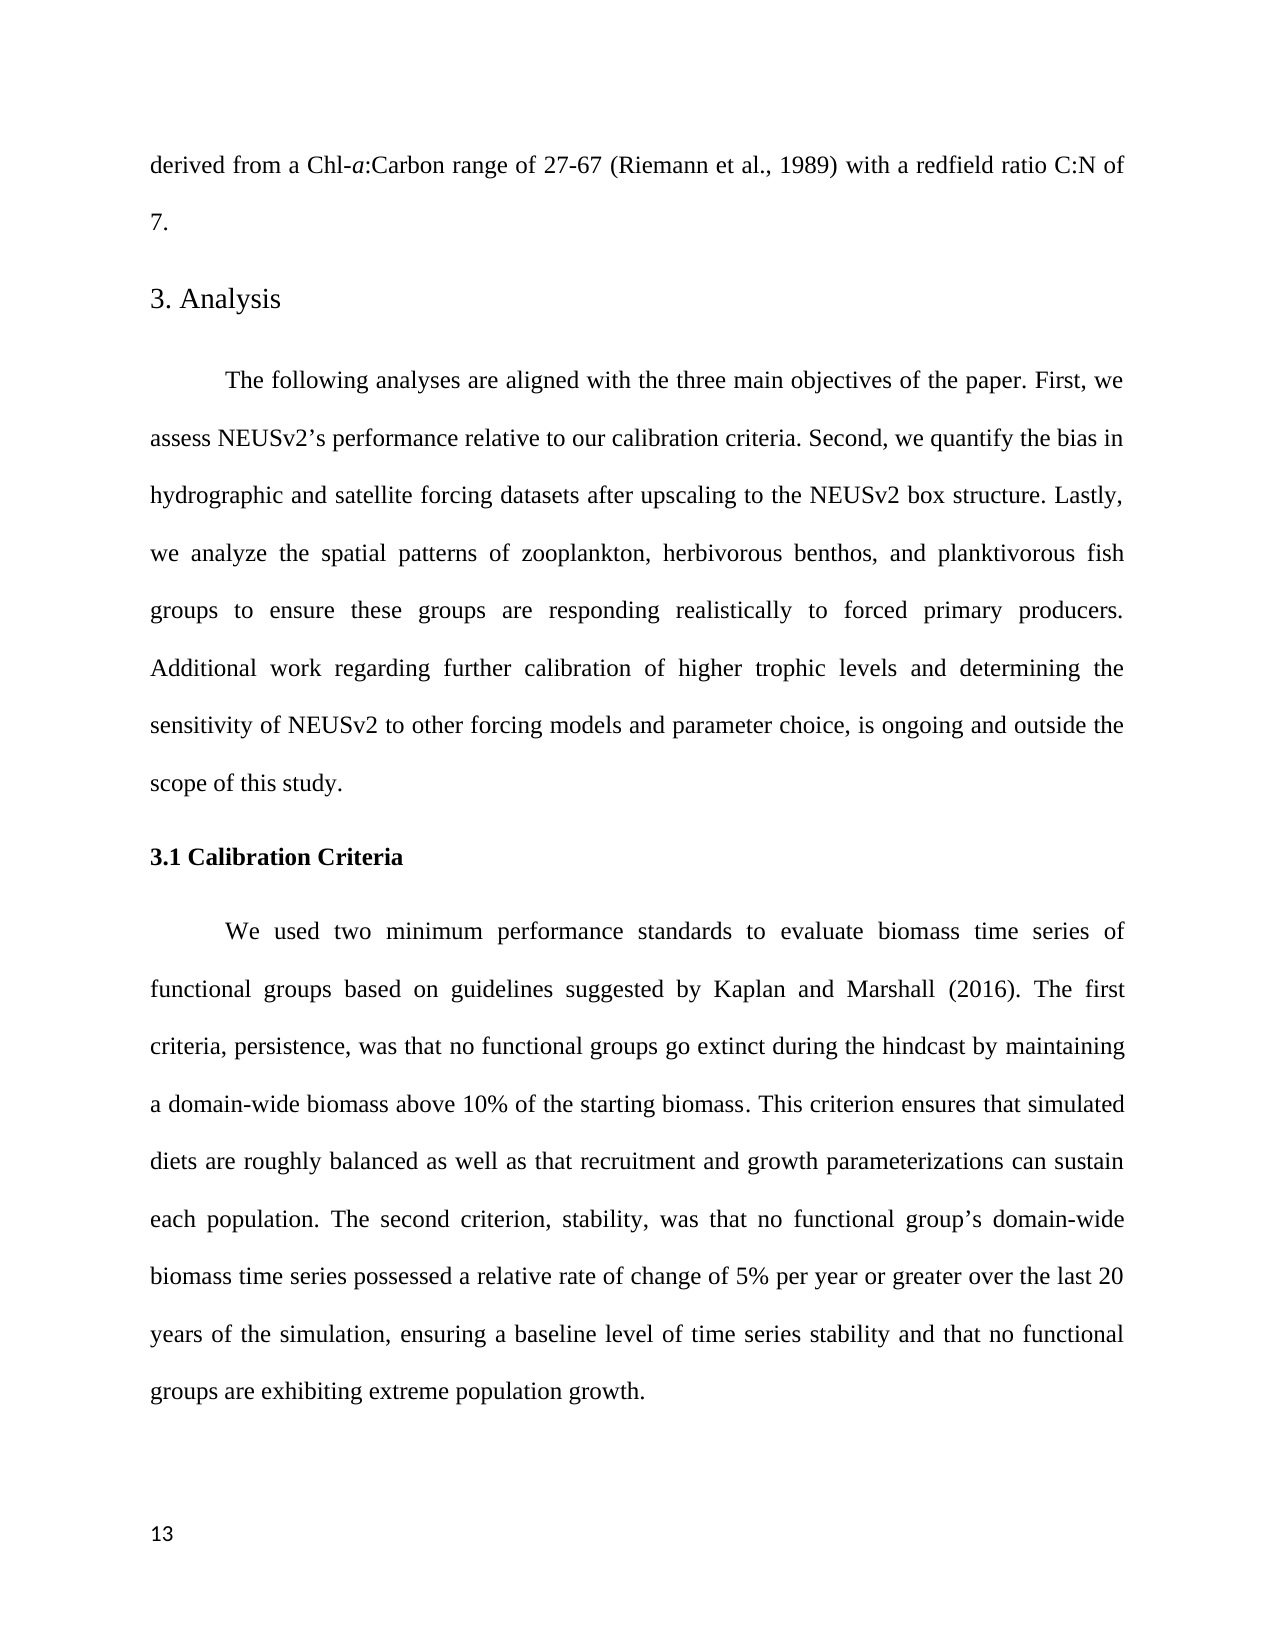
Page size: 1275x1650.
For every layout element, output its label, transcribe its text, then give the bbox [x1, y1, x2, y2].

text We used two minimum performance standards to evaluate biomass time series of functional groups based on guidelines suggested by Kaplan and Marshall (2016). The first criteria, persistence, was that no functional groups go extinct during the hindcast by maintaining a domain-wide biomass above 10% of the starting biomass. This criterion ensures that simulated diets are roughly balanced as well as that recruitment and growth parameterizations can sustain each population. The second criterion, stability, was that no functional group’s domain-wide biomass time series possessed a relative rate of change of 5% per year or greater over the last 20 years of the simulation, ensuring a baseline level of time series stability and that no functional groups are exhibiting extreme population growth. [150, 916, 1125, 1405]
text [150, 150, 1125, 236]
text 3.1 Calibration Criteria [150, 842, 1125, 871]
text The following analyses are aligned with the three main objectives of the paper. First, we assess NEUSv2’s performance relative to our calibration criteria. Second, we quantify the bias in hydrographic and satellite forcing datasets after upscaling to the NEUSv2 box structure. Lastly, we analyze the spatial patterns of zooplankton, herbivorous benthos, and planktivorous fish groups to ensure these groups are responding realistically to forced primary producers. Additional work regarding further calibration of higher trophic levels and determining the sensitivity of NEUSv2 to other forcing models and parameter choice, is ongoing and outside the scope of this study. [150, 365, 1125, 797]
text 3. Analysis [150, 282, 1125, 315]
